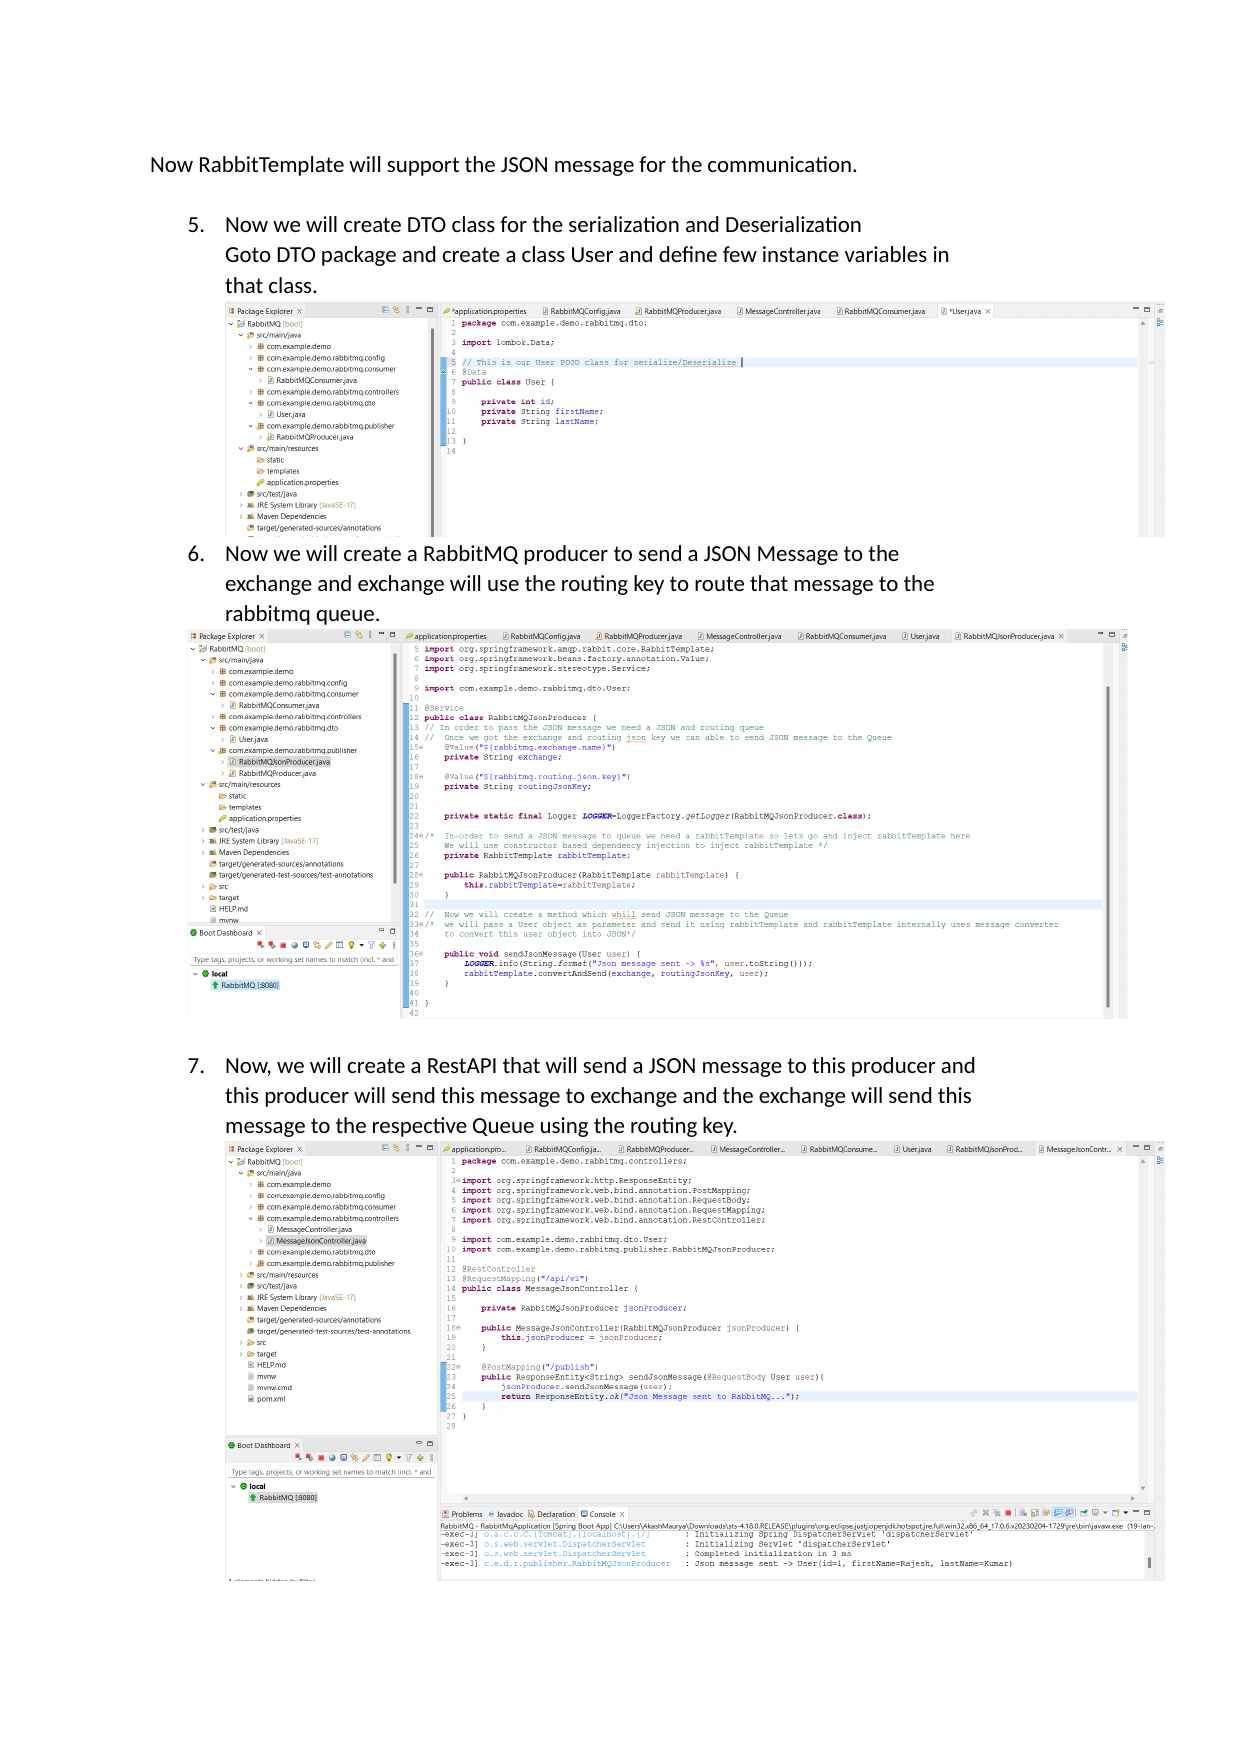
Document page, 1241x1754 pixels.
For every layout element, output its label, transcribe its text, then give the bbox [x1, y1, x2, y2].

list Now we will create a RabbitMQ producer to send a JSON Message to the exchange and exchange will use the routing key to route that message to the rabbitmq queue. [187, 539, 992, 627]
list Now we will create DTO class for the serialization and Deserialization [187, 210, 992, 238]
text Now RabbitTemplate will support the JSON message for the communication. [150, 150, 992, 178]
picture [225, 301, 1166, 537]
picture [225, 1141, 1166, 1581]
list Goto DTO package and create a class User and define few instance variables in that class. [225, 241, 992, 301]
picture [187, 629, 1128, 1019]
